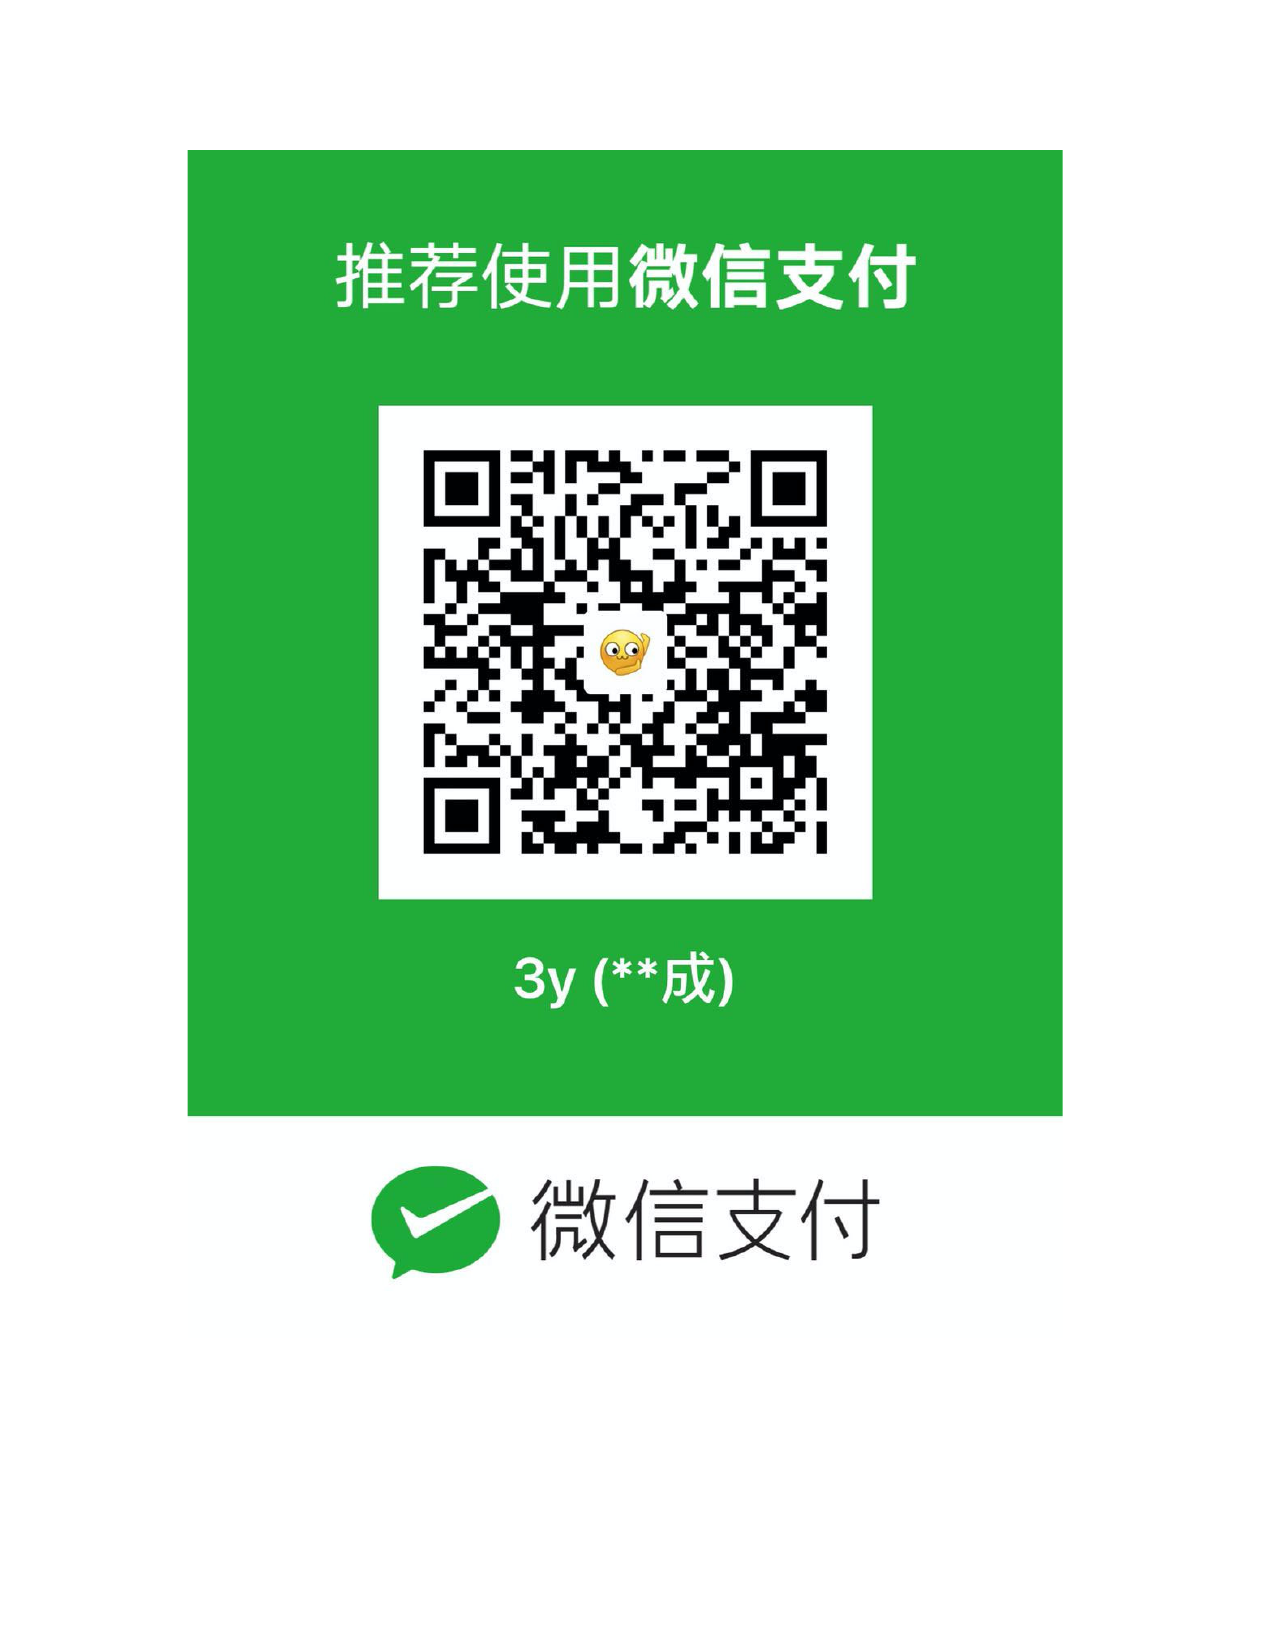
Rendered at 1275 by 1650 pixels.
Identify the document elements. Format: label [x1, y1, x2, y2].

picture [187, 150, 1063, 1338]
